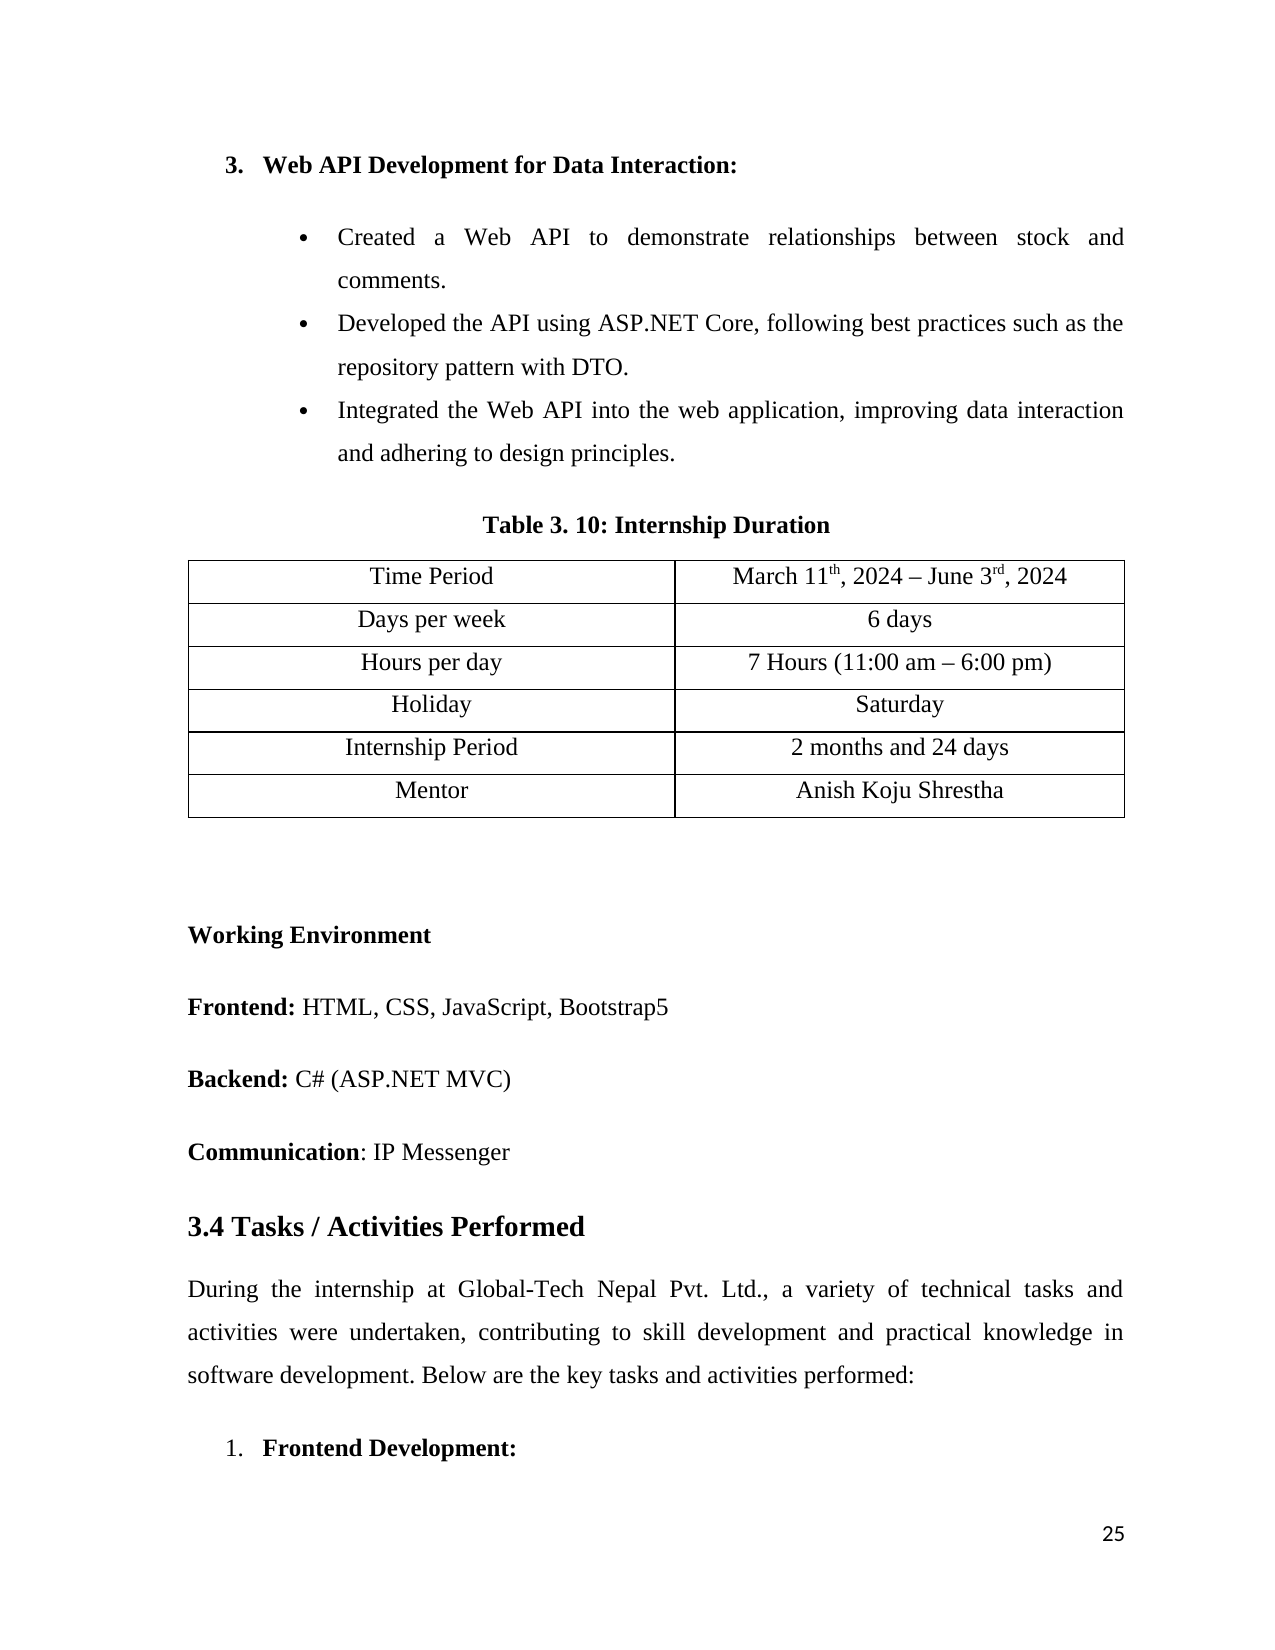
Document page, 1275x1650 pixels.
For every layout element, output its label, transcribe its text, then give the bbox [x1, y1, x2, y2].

text Backend: C# (ASP.NET MVC) [187, 1064, 1125, 1093]
table_cell Internship Period [189, 733, 674, 774]
table_cell Anish Koju Shrestha [676, 775, 1124, 817]
list Developed the API using ASP.NET Core, following best practices such as the repository pattern with DTO. [300, 308, 1125, 380]
text During the internship at Global-Tech Nepal Pvt. Ltd., a variety of technical tasks and activities were undertaken, contributing to skill development and practical knowledge in software development. Below are the key tasks and activities performed: [187, 1274, 1125, 1389]
subtitle 3.4 Tasks / Activities Performed [187, 1209, 1125, 1242]
table_cell 6 days [676, 604, 1124, 646]
text Frontend: HTML, CSS, JavaScript, Bootstrap5 [187, 992, 1125, 1021]
table_cell Hours per day [189, 647, 674, 688]
text Table 3. 10: Internship Duration [187, 510, 1125, 539]
list Web API Development for Data Interaction: [225, 150, 1125, 179]
list Frontend Development: [225, 1433, 1125, 1462]
table_cell Mentor [189, 775, 674, 817]
table_cell 2 months and 24 days [676, 733, 1124, 774]
table_header March 11th, 2024 – June 3rd, 2024 [676, 561, 1124, 603]
table_cell Days per week [189, 604, 674, 646]
list Integrated the Web API into the web application, improving data interaction and adhering to design principles. [300, 395, 1125, 467]
text Communication: IP Messenger [187, 1137, 1125, 1165]
table_cell Holiday [189, 690, 674, 731]
table_cell 7 Hours (11:00 am – 6:00 pm) [676, 647, 1124, 688]
list Created a Web API to demonstrate relationships between stock and comments. [300, 222, 1125, 294]
table_cell Saturday [676, 690, 1124, 731]
text Working Environment [187, 920, 1125, 948]
table_header Time Period [189, 561, 674, 603]
